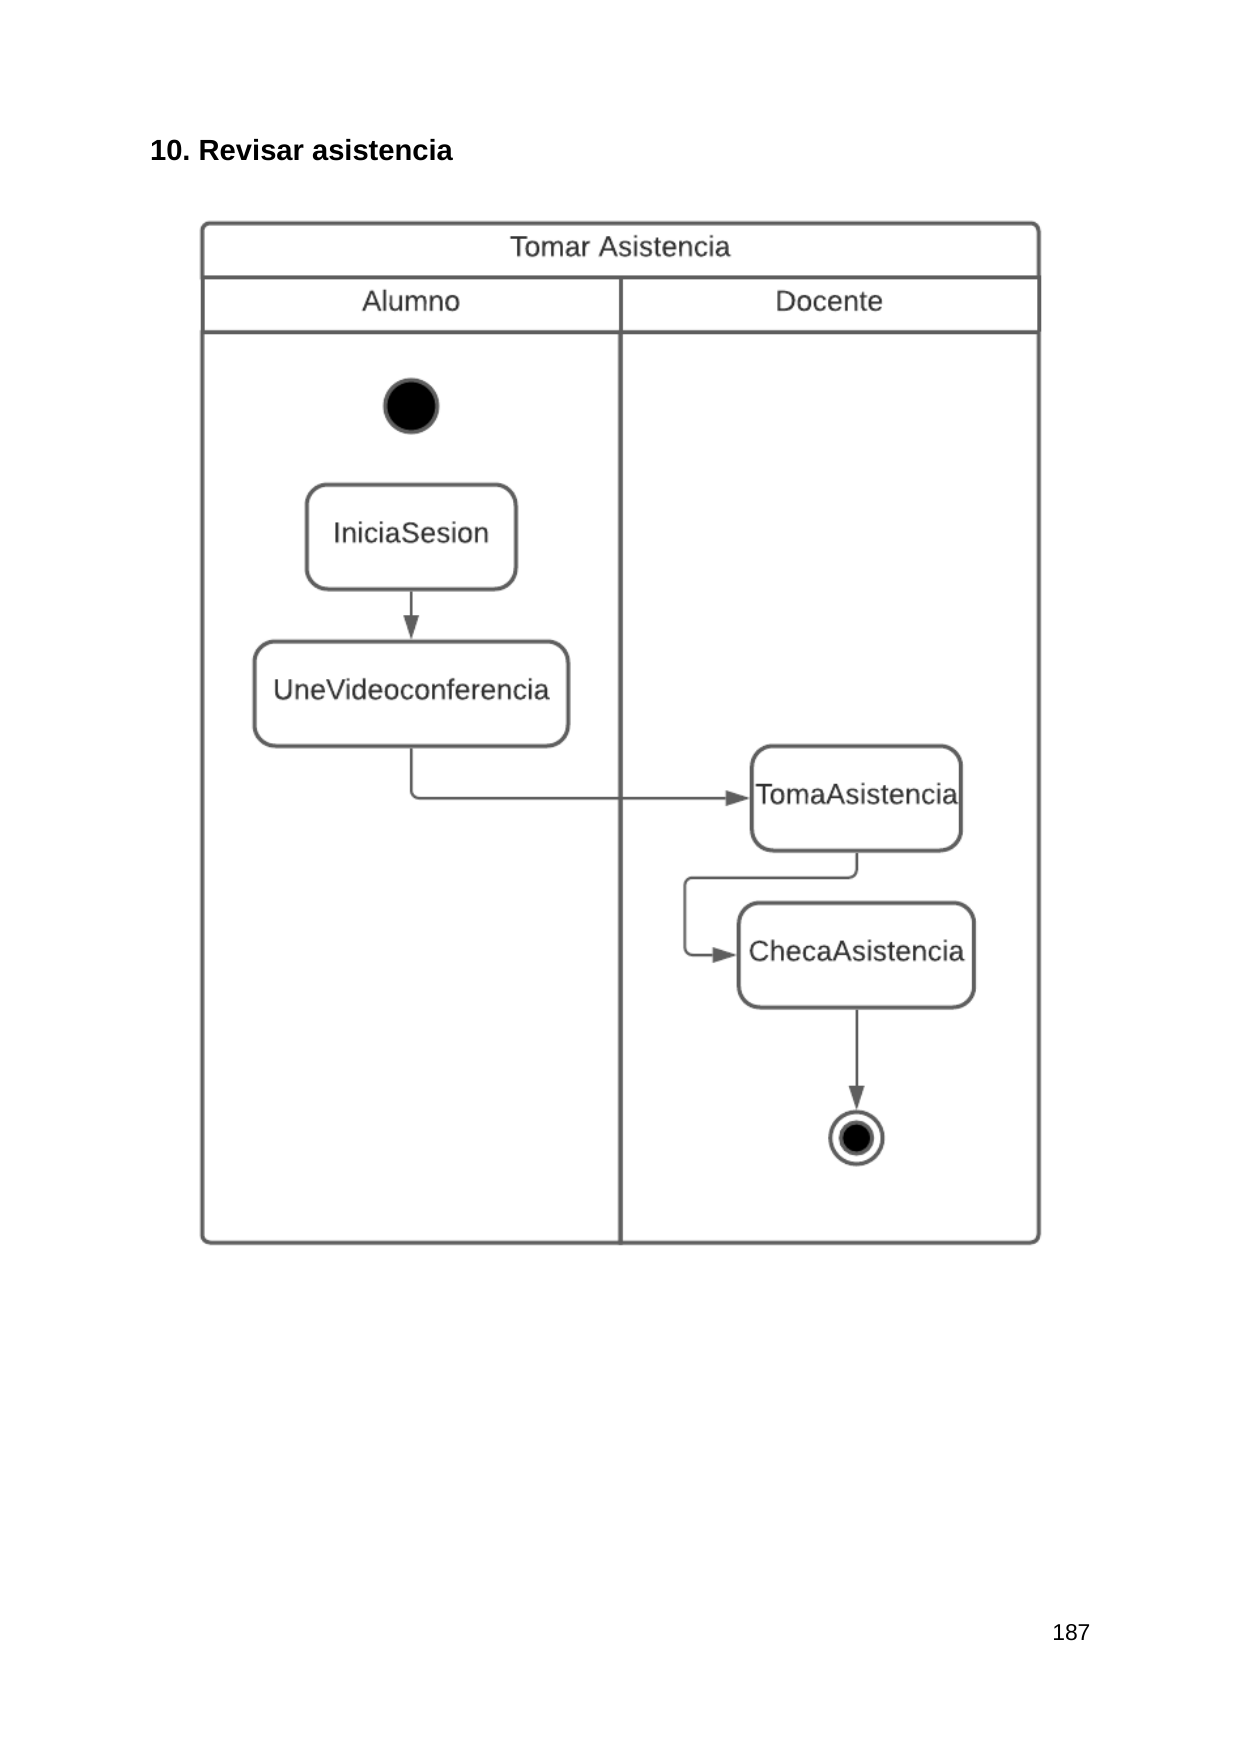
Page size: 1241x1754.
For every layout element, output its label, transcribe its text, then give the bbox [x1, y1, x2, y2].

text 10. Revisar asistencia [150, 133, 1090, 166]
picture [150, 171, 1091, 1295]
